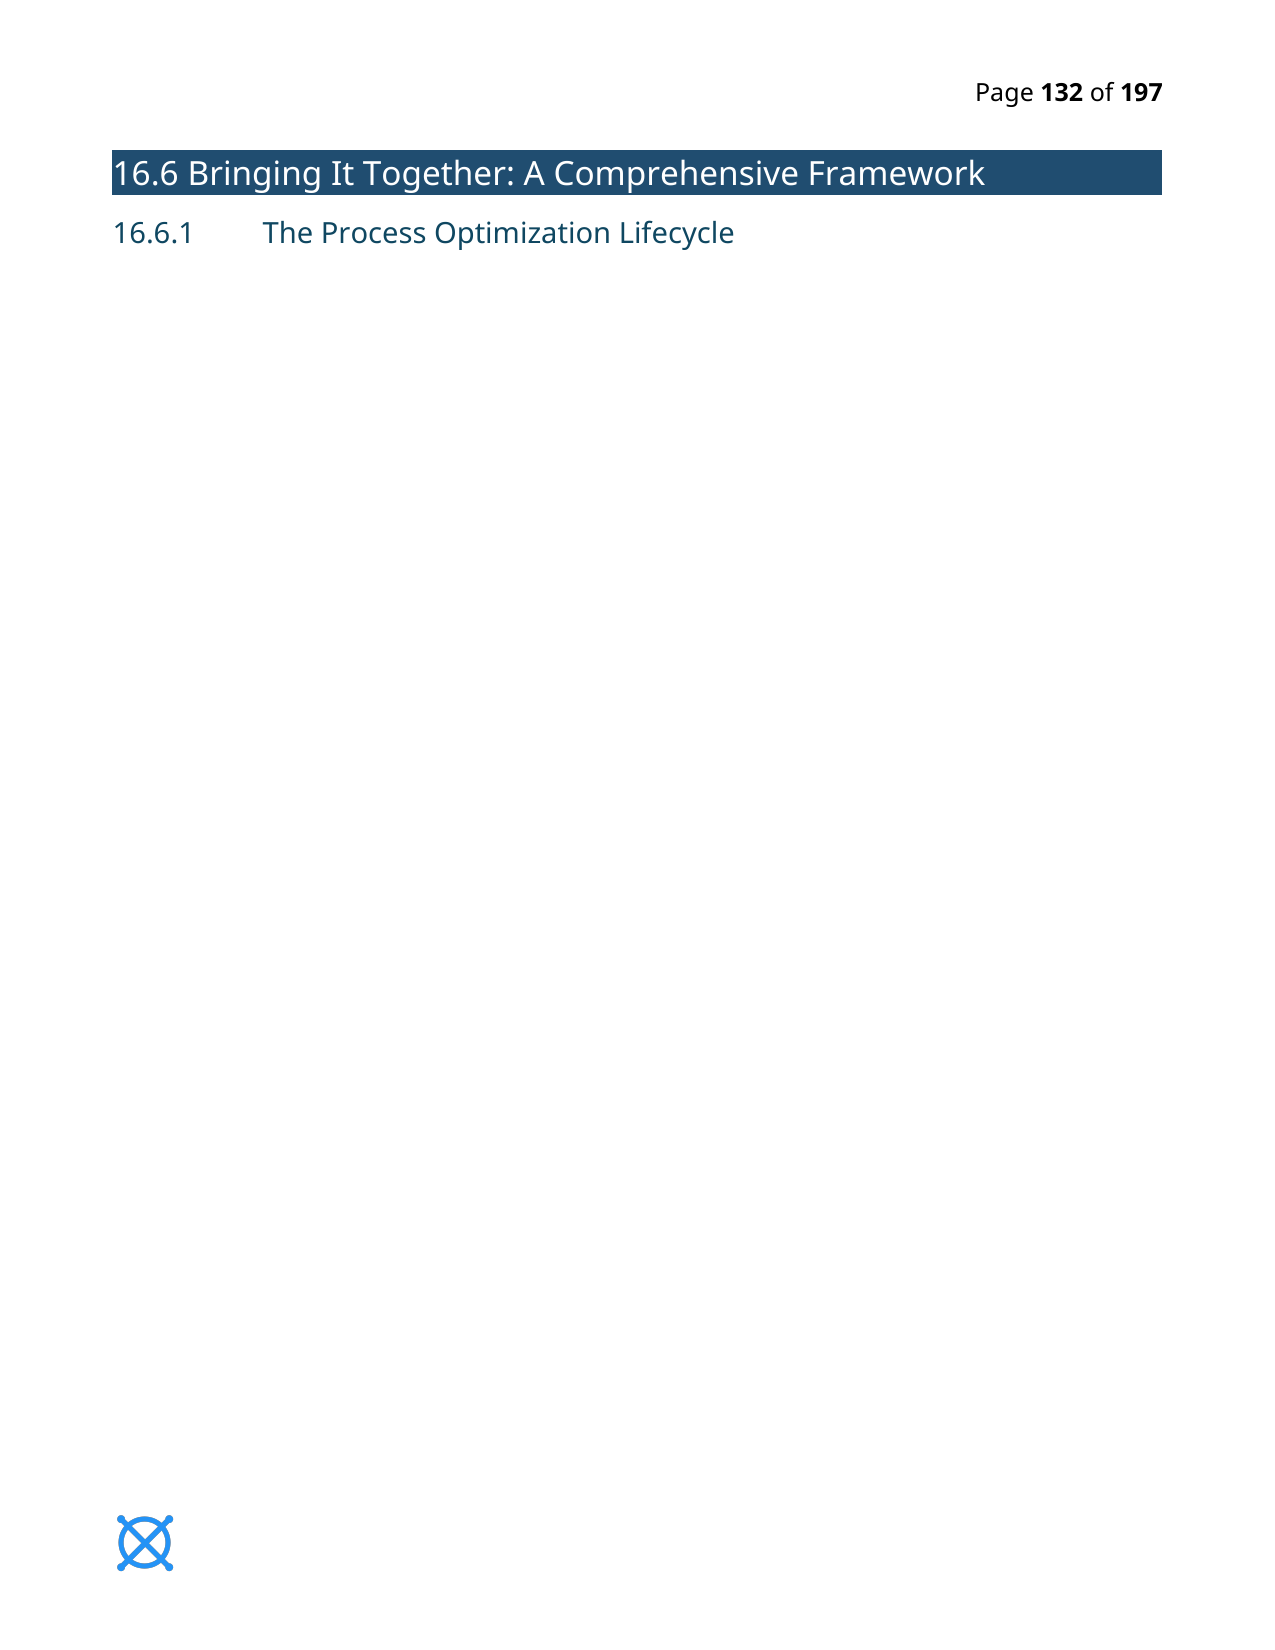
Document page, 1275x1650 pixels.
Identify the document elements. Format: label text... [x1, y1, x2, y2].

picture [112, 1511, 177, 1575]
subtitle The Process Optimization Lifecycle [112, 212, 1162, 252]
subtitle Bringing It Together: A Comprehensive Framework [112, 150, 1162, 195]
